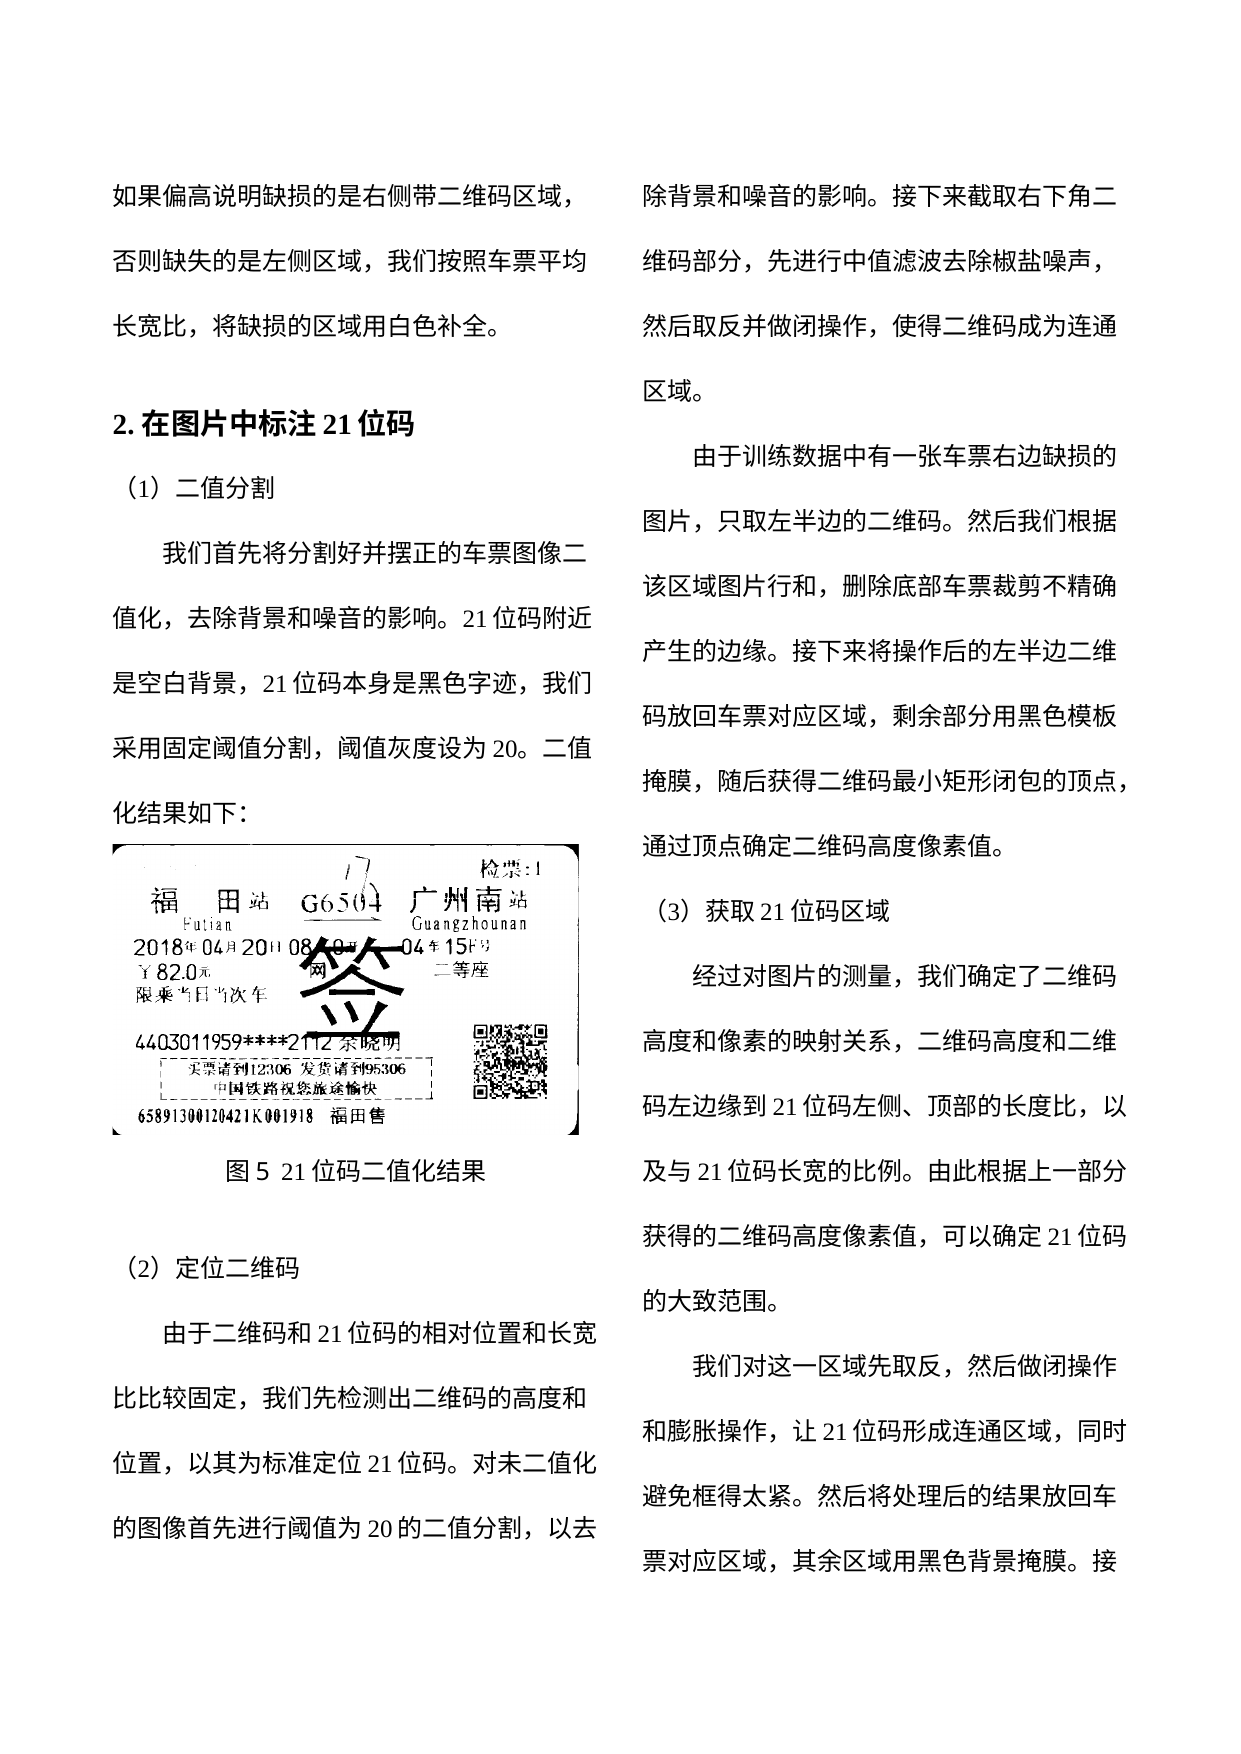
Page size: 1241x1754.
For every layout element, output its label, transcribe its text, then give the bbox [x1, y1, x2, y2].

text 由于训练数据中有一张车票右边缺损的图片，只取左半边的二维码。然后我们根据该区域图片行和，删除底部车票裁剪不精确产生的边缘。接下来将操作后的左半边二维码放回车票对应区域，剩余部分用黑色模板掩膜，随后获得二维码最小矩形闭包的顶点，通过顶点确定二维码高度像素值。 [642, 422, 1128, 877]
text （2）定位二维码 [112, 1234, 598, 1299]
text （1）二值分割 [112, 454, 598, 519]
text 2. 在图片中标注21位码 [112, 389, 598, 454]
text 图 5 21位码二值化结果 [112, 1137, 598, 1202]
text 经过对图片的测量，我们确定了二维码高度和像素的映射关系，二维码高度和二维码左边缘到21位码左侧、顶部的长度比，以及与21位码长宽的比例。由此根据上一部分获得的二维码高度像素值，可以确定21位码的大致范围。 [642, 942, 1128, 1332]
text 由于二维码和21位码的相对位置和长宽比比较固定，我们先检测出二维码的高度和位置，以其为标准定位21位码。对未二值化的图像首先进行阈值为20的二值分割，以去除背景和噪音的影响。接下来截取右下角二维码部分，先进行中值滤波去除椒盐噪声，然后取反并做闭操作，使得二维码成为连通区域。 [642, 162, 1128, 422]
text 由于二维码和21位码的相对位置和长宽比比较固定，我们先检测出二维码的高度和位置，以其为标准定位21位码。对未二值化的图像首先进行阈值为20的二值分割，以去除背景和噪音的影响。接下来截取右下角二维码部分，先进行中值滤波去除椒盐噪声，然后取反并做闭操作，使得二维码成为连通区域。 [112, 1299, 598, 1559]
picture [112, 844, 579, 1135]
text （3）获取21位码区域 [642, 877, 1128, 942]
text 我们首先将分割好并摆正的车票图像二值化，去除背景和噪音的影响。21位码附近是空白背景，21位码本身是黑色字迹，我们采用固定阈值分割，阈值灰度设为20。二值化结果如下： [112, 519, 598, 844]
text 我们对这一区域先取反，然后做闭操作和膨胀操作，让21位码形成连通区域，同时避免框得太紧。然后将处理后的结果放回车票对应区域，其余区域用黑色背景掩膜。接下来获得最大连通区域的最小矩形闭包的四个顶点，将其作为一个返回值。另一个返回值是画好了21位码区域的车票，这个值主要是在编程过程中查看中间结果用。 [642, 1332, 1128, 1592]
text 训练集中有两张图像出现长边缺损情况，我们将这种缺损车票补全到平均长度。我们检测二维码区域（右下角）的平均灰度值，如果偏高说明缺损的是右侧带二维码区域，否则缺失的是左侧区域，我们按照车票平均长宽比，将缺损的区域用白色补全。 [112, 162, 598, 357]
